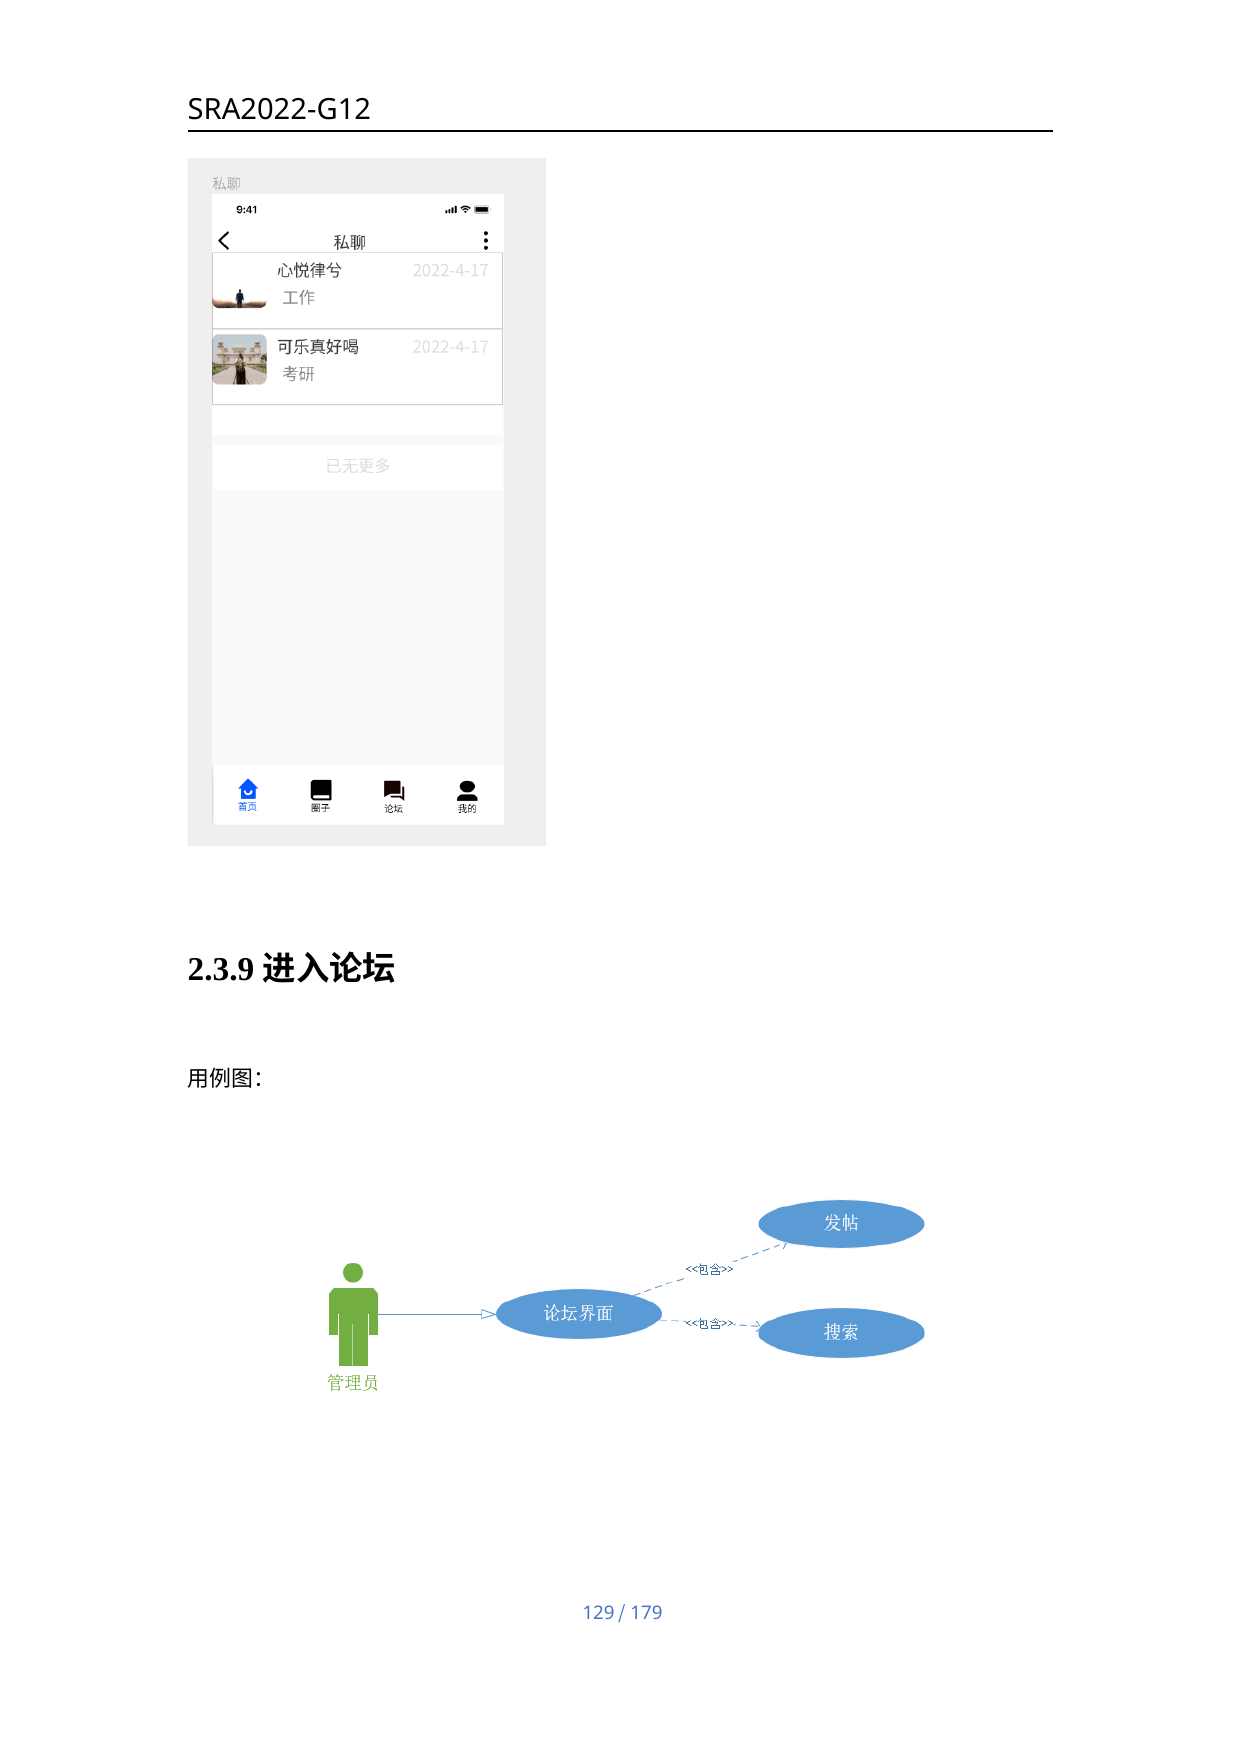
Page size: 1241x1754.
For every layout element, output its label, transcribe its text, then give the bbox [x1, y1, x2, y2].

picture [187, 158, 547, 846]
picture [187, 1093, 1053, 1549]
text 用例图： [187, 1061, 1053, 1093]
subtitle 进入论坛 [187, 933, 1053, 998]
